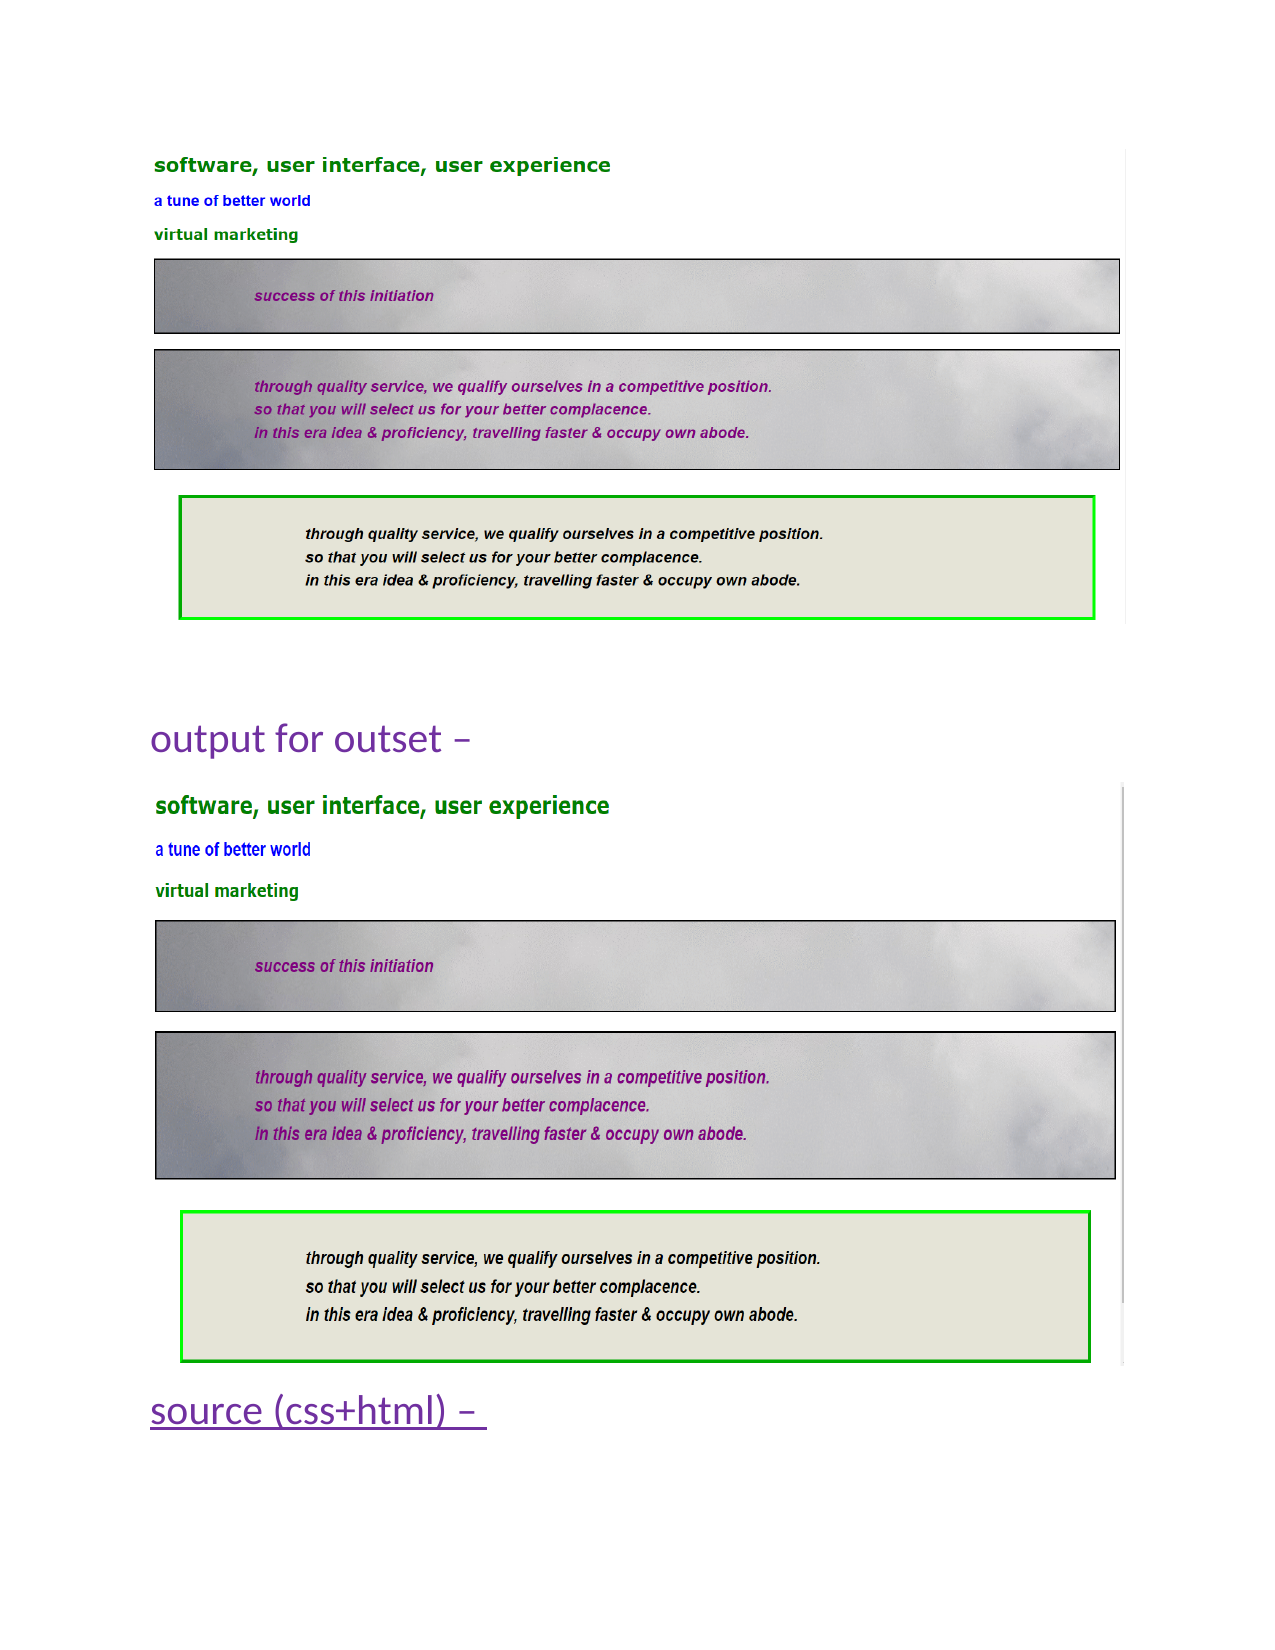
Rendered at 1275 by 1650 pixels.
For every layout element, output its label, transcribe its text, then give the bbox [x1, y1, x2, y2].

picture [150, 149, 1126, 624]
text source (css+html) – [150, 1384, 1125, 1435]
picture [150, 782, 1124, 1366]
text output for outset – [150, 712, 1125, 763]
